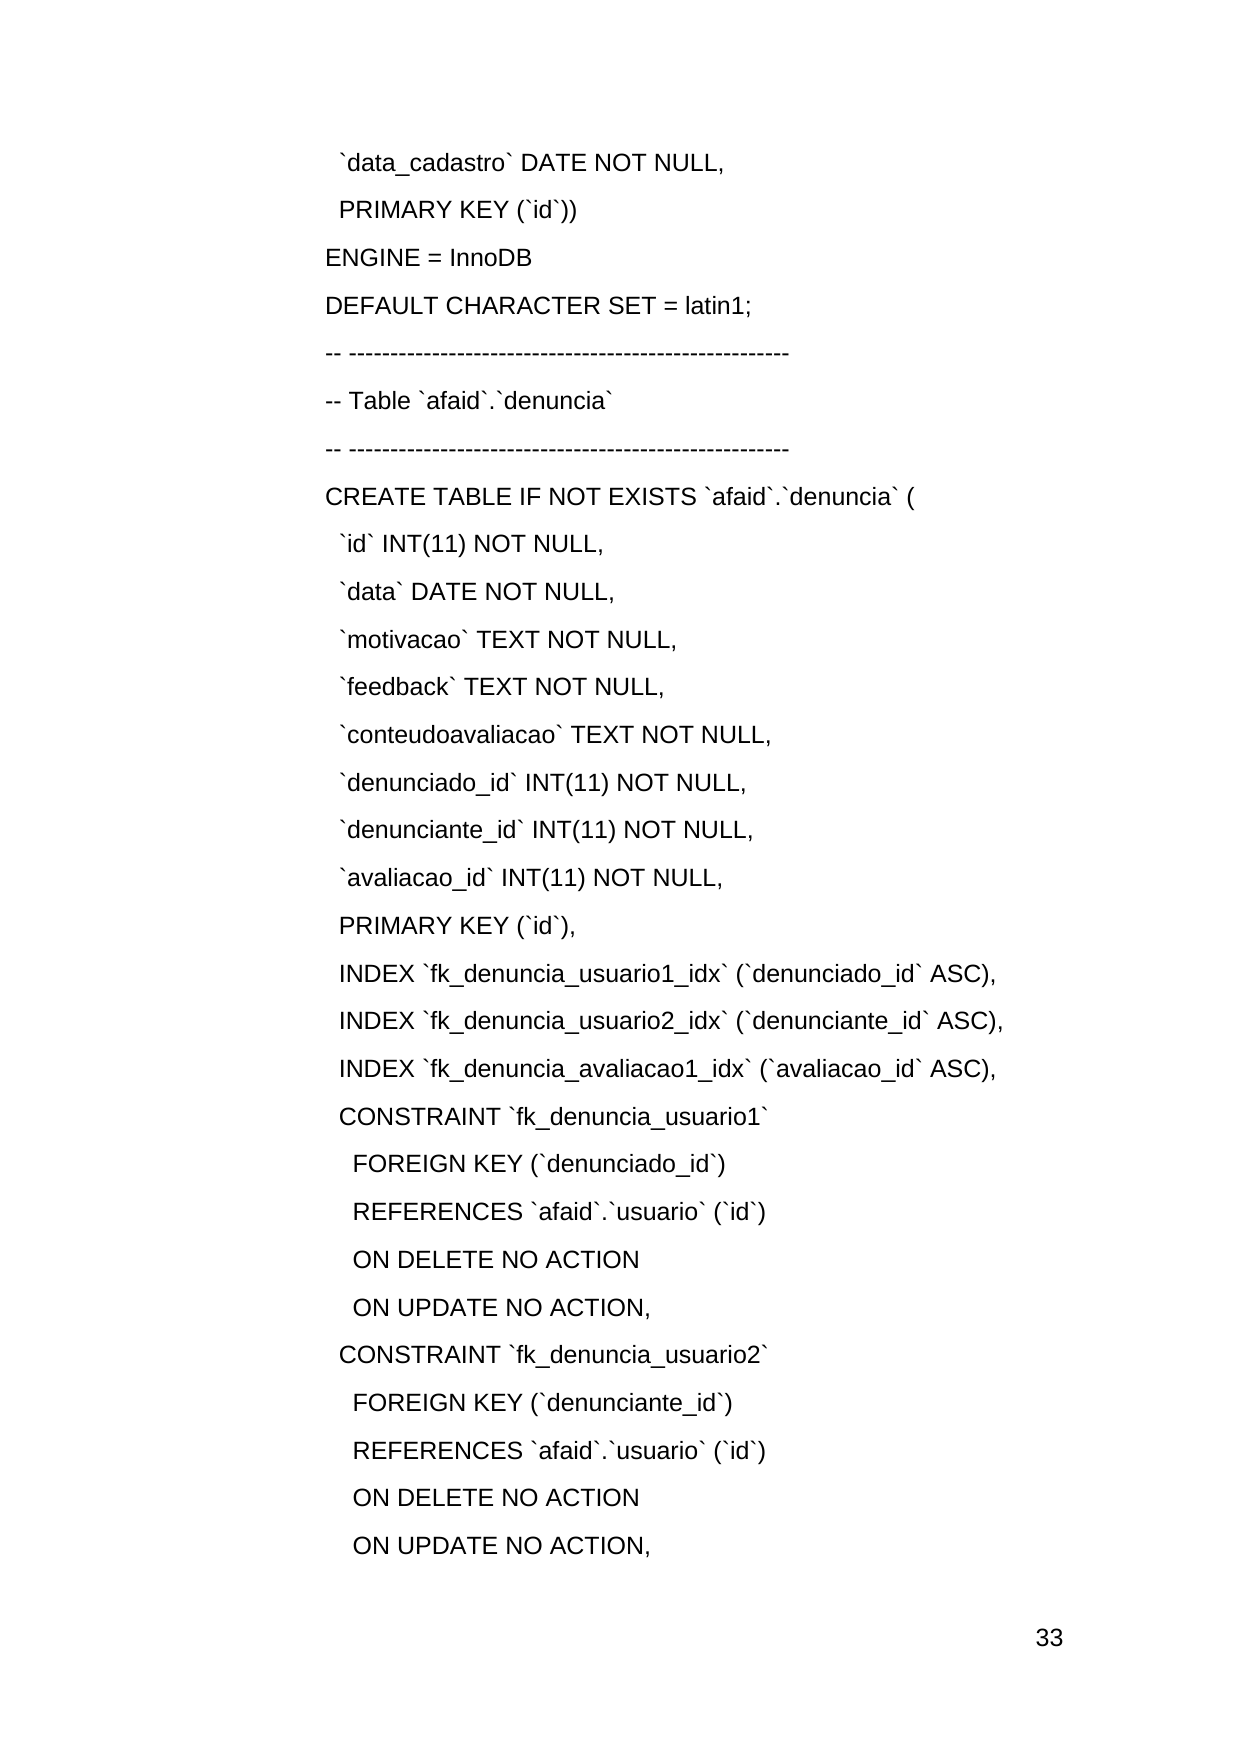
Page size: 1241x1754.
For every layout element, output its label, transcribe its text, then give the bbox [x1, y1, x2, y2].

text INDEX `fk_denuncia_avaliacao1_idx` (`avaliacao_id` ASC), [325, 1054, 1063, 1083]
text PRIMARY KEY (`id`)) [325, 195, 1063, 224]
text REFERENCES `afaid`.`usuario` (`id`) [325, 1436, 1063, 1464]
text INDEX `fk_denuncia_usuario1_idx` (`denunciado_id` ASC), [325, 959, 1063, 987]
text `denunciado_id` INT(11) NOT NULL, [325, 768, 1063, 797]
text CREATE TABLE IF NOT EXISTS `afaid`.`denuncia` ( [325, 482, 1063, 510]
text `avaliacao_id` INT(11) NOT NULL, [325, 863, 1063, 892]
text INDEX `fk_denuncia_usuario2_idx` (`denunciante_id` ASC), [325, 1006, 1063, 1035]
text ENGINE = InnoDB [325, 243, 1063, 272]
text `data` DATE NOT NULL, [325, 577, 1063, 606]
text FOREIGN KEY (`denunciado_id`) [325, 1149, 1063, 1178]
text -- Table `afaid`.`denuncia` [325, 386, 1063, 415]
text `data_cadastro` DATE NOT NULL, [325, 148, 1063, 176]
text ON UPDATE NO ACTION, [325, 1531, 1063, 1560]
text `motivacao` TEXT NOT NULL, [325, 625, 1063, 653]
text CONSTRAINT `fk_denuncia_usuario2` [325, 1340, 1063, 1369]
text FOREIGN KEY (`denunciante_id`) [325, 1388, 1063, 1417]
text ON DELETE NO ACTION [325, 1483, 1063, 1512]
text `feedback` TEXT NOT NULL, [325, 672, 1063, 701]
text -- ----------------------------------------------------- [325, 434, 1063, 463]
text CONSTRAINT `fk_denuncia_usuario1` [325, 1102, 1063, 1131]
text PRIMARY KEY (`id`), [325, 911, 1063, 940]
text `id` INT(11) NOT NULL, [325, 529, 1063, 558]
text `denunciante_id` INT(11) NOT NULL, [325, 816, 1063, 844]
text ON UPDATE NO ACTION, [325, 1293, 1063, 1321]
text REFERENCES `afaid`.`usuario` (`id`) [325, 1197, 1063, 1226]
text ON DELETE NO ACTION [325, 1245, 1063, 1274]
text `conteudoavaliacao` TEXT NOT NULL, [325, 720, 1063, 749]
text -- ----------------------------------------------------- [325, 338, 1063, 367]
text DEFAULT CHARACTER SET = latin1; [325, 291, 1063, 319]
